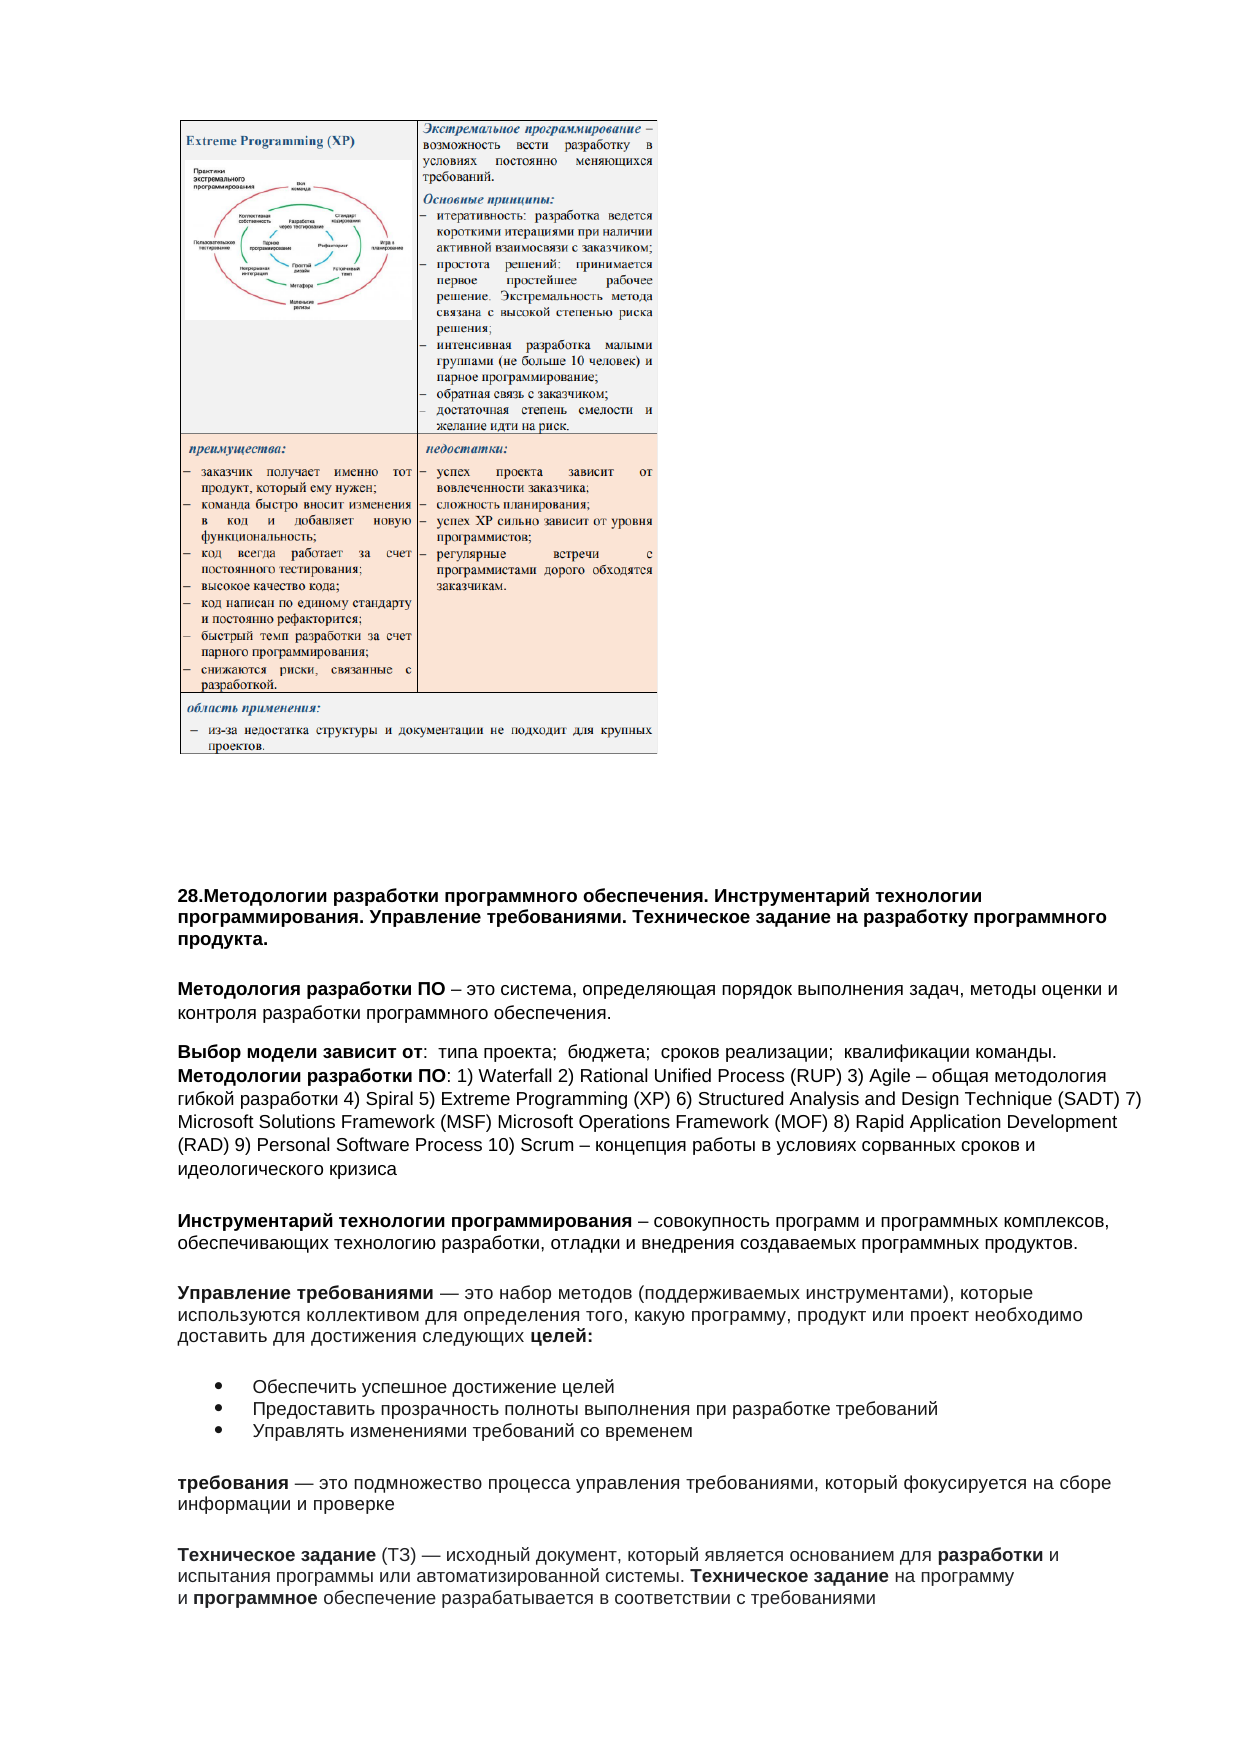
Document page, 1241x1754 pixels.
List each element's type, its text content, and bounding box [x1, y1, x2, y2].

text Техническое задание (ТЗ) — исходный документ, который является основанием для разработки и испытания программы или автоматизированной системы. Техническое задание на программу и программное обеспечение разрабатывается в соответствии с требованиями [876, 1544, 1152, 1608]
list Обеспечить успешное достижение целей [215, 1376, 1152, 1398]
picture [177, 118, 658, 754]
list Управлять изменениями требований со временем [215, 1420, 1152, 1442]
text Методология разработки ПО – это система, определяющая порядок выполнения задач, методы оценки и контроля разработки программного обеспечения. [177, 978, 1152, 1023]
text Управление требованиями — это набор методов (поддерживаемых инструментами), которые используются коллективом для определения того, какую программу, продукт или проект необходимо доставить для достижения следующих целей: [593, 1282, 1152, 1347]
text 28.Методологии разработки программного обеспечения. Инструментарий технологии программирования. Управление требованиями. Техническое задание на разработку программного продукта. [177, 884, 1152, 949]
text Выбор модели зависит от: типа проекта; бюджета; сроков реализации; квалификации команды. Методологии разработки ПО: 1) Waterfall 2) Rational Unified Process (RUP) 3) Agile – общая методология гибкой разработки 4) Spiral 5) Extreme Programming (XP) 6) Structured Analysis and Design Technique (SADT) 7) Microsoft Solutions Framework (MSF) Microsoft Operations Framework (MOF) 8) Rapid Application Development (RAD) 9) Personal Software Process 10) Scrum – концепция работы в условиях сорванных сроков и идеологического кризиса [177, 1041, 1152, 1179]
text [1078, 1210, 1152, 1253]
text требования — это подмножество процесса управления требованиями, который фокусируется на сборе информации и проверке [395, 1471, 1152, 1514]
list Предоставить прозрачность полноты выполнения при разработке требований [215, 1398, 1152, 1420]
